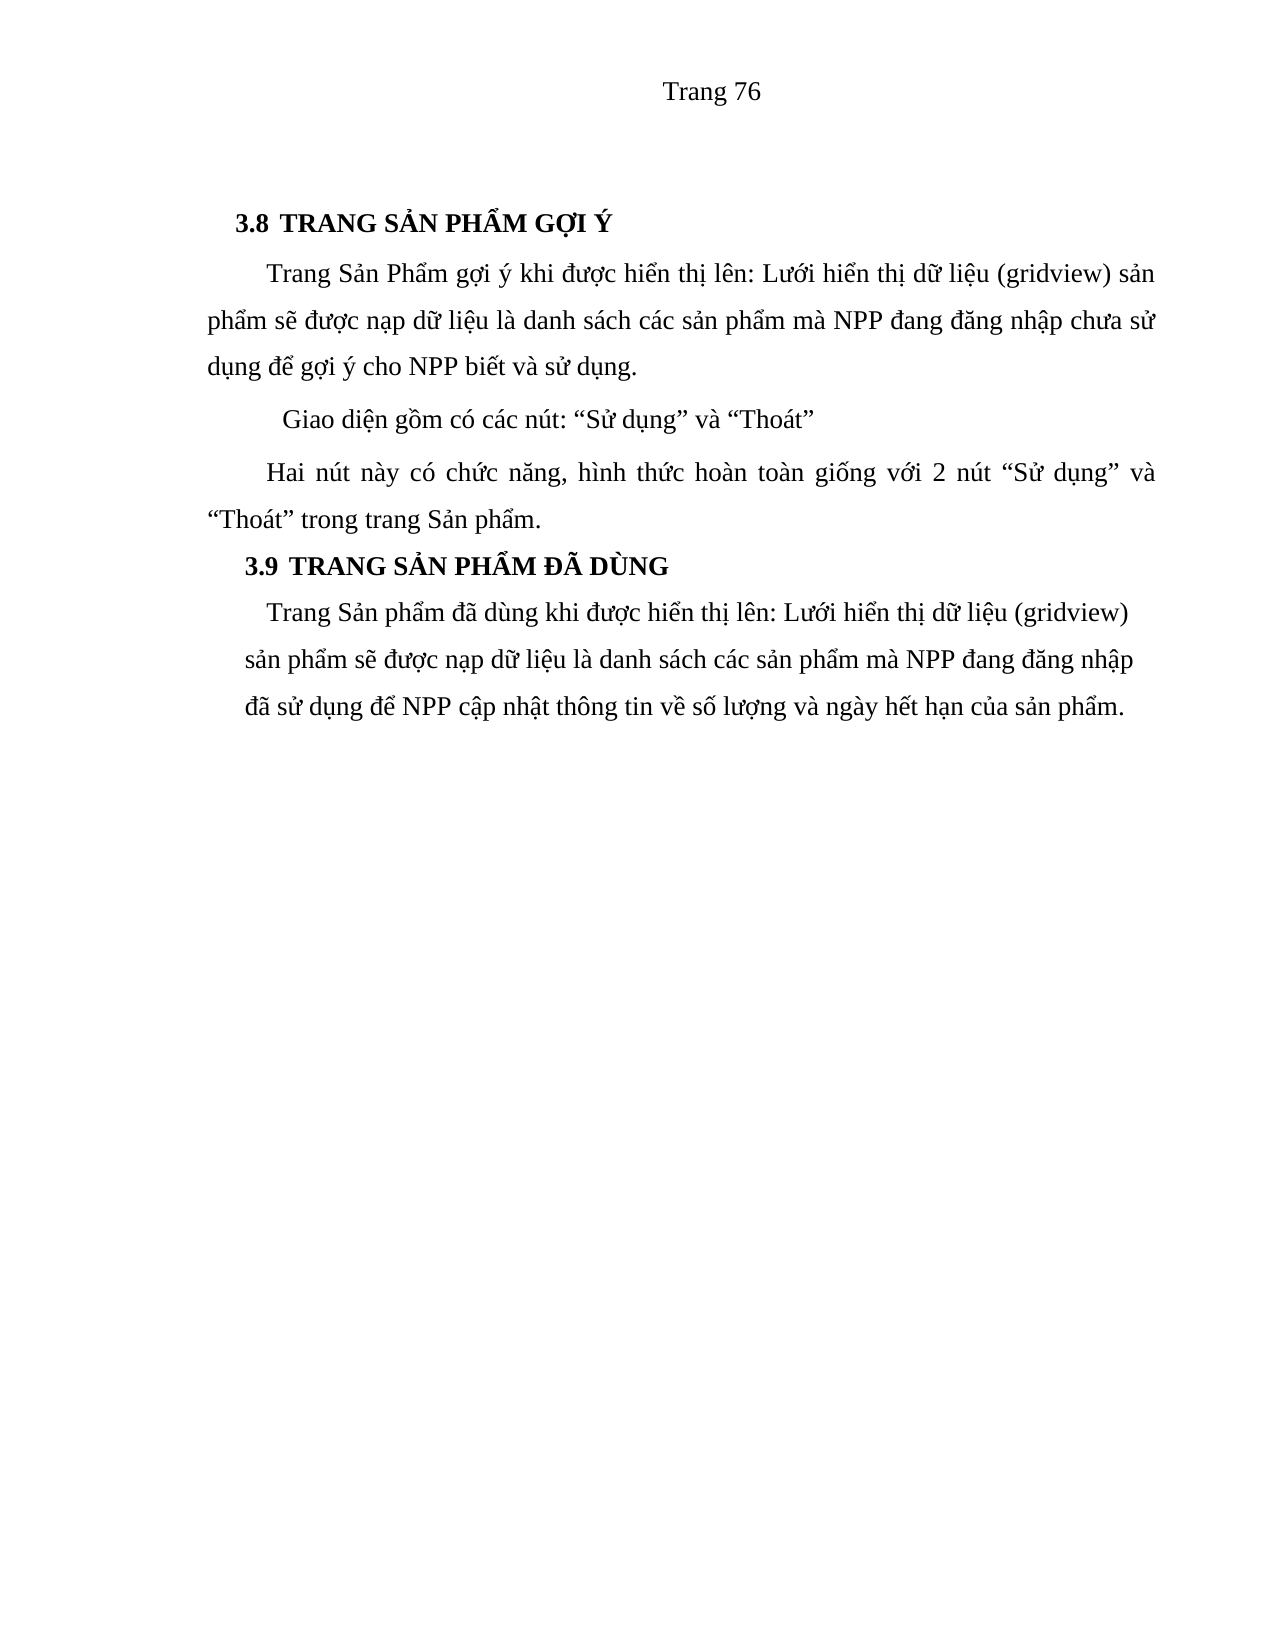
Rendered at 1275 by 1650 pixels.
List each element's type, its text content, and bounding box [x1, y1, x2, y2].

text Hai nút này có chức năng, hình thức hoàn toàn giống với 2 nút “Sử dụng” và “Thoát” trong trang Sản phẩm. [207, 456, 1157, 534]
list Trang Sản phẩm đã dùng khi được hiển thị lên: Lưới hiển thị dữ liệu (gridview) sản phẩm sẽ được nạp dữ liệu là danh sách các sản phẩm mà NPP đang đăng nhập đã sử dụng để NPP cập nhật thông tin về số lượng và ngày hết hạn của sản phẩm. [244, 596, 1157, 721]
text Trang Sản Phẩm gợi ý khi được hiển thị lên: Lưới hiển thị dữ liệu (gridview) sản phẩm sẽ được nạp dữ liệu là danh sách các sản phẩm mà NPP đang đăng nhập chưa sử dụng để gợi ý cho NPP biết và sử dụng. [207, 257, 1157, 382]
text Giao diện gồm có các nút: “Sử dụng” và “Thoát” [207, 403, 1157, 434]
list TRANG SẢN PHẨM GỢI Ý [235, 207, 1157, 238]
list TRANG SẢN PHẨM ĐÃ DÙNG [244, 550, 1157, 581]
